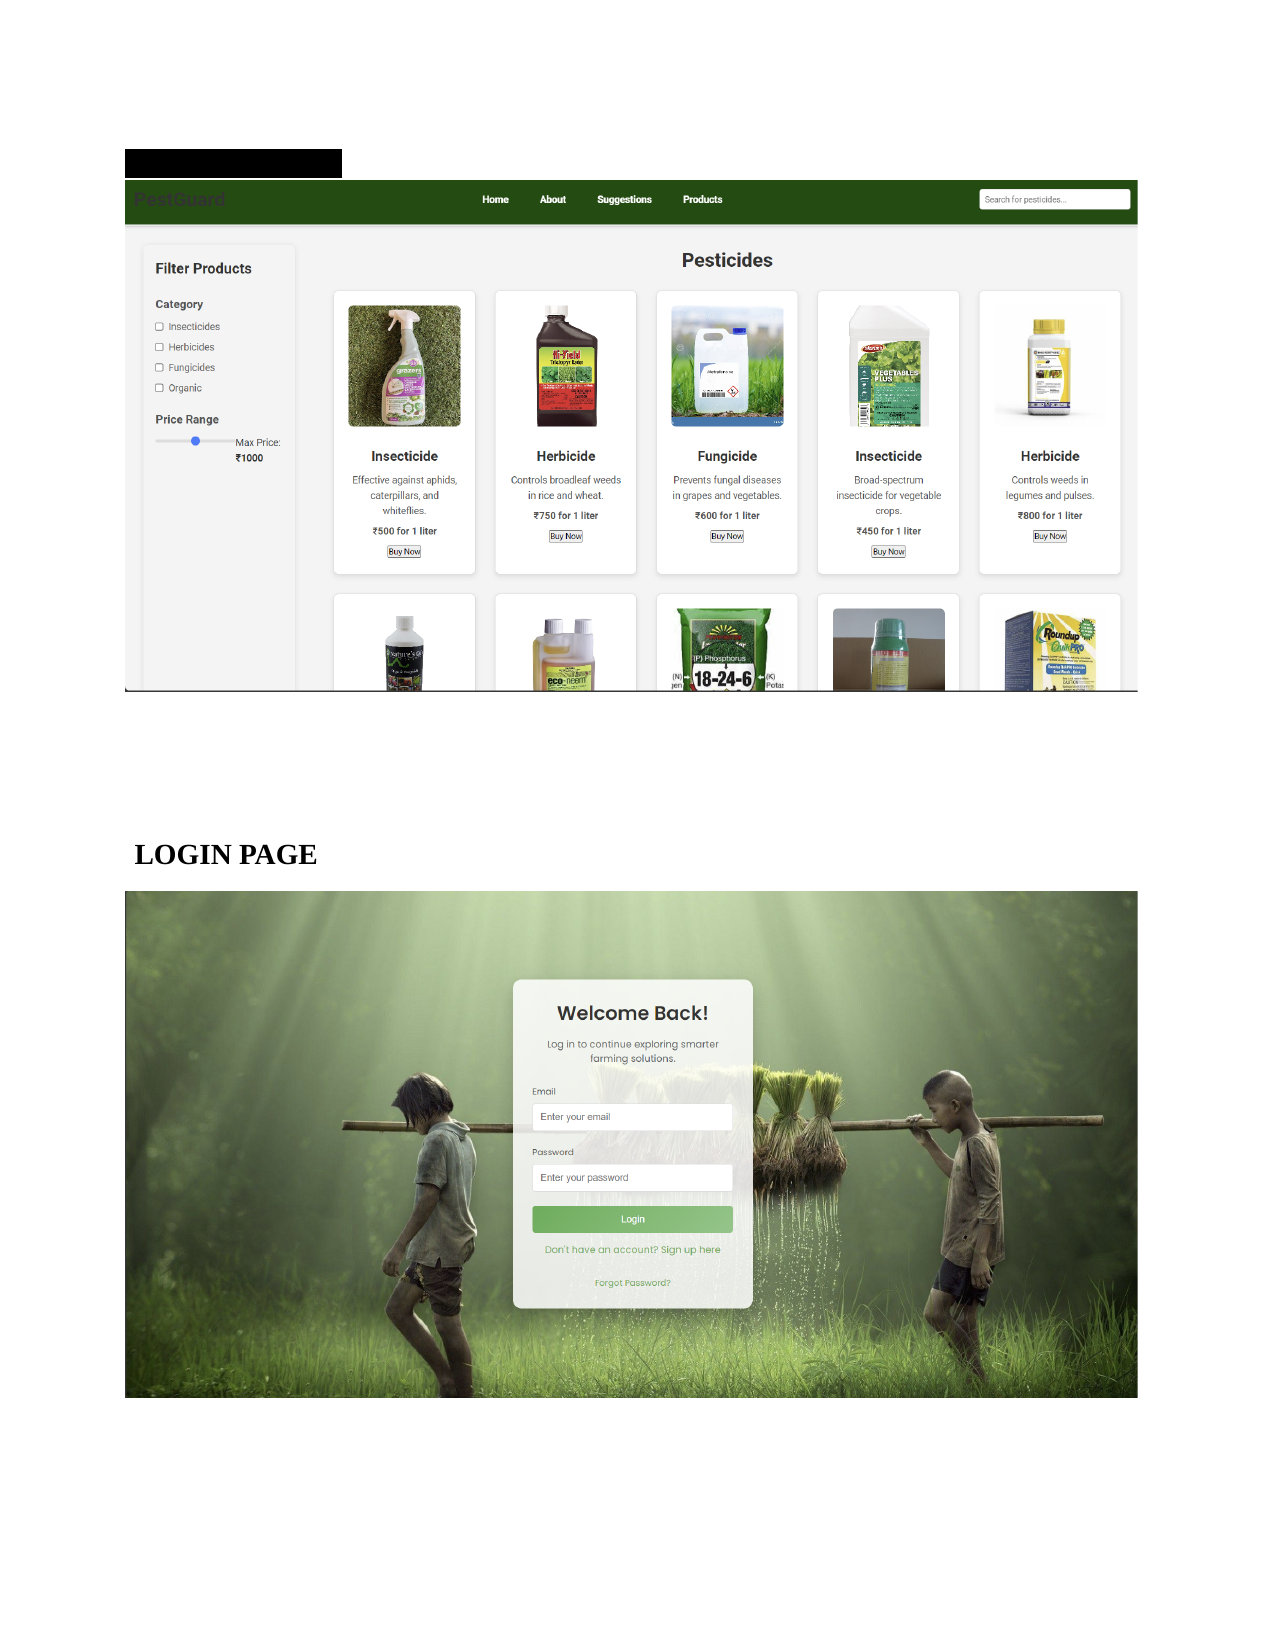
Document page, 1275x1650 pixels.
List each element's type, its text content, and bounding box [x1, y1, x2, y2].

text LOGIN PAGE [125, 837, 1137, 871]
picture [125, 891, 1138, 1398]
picture [125, 180, 1138, 692]
